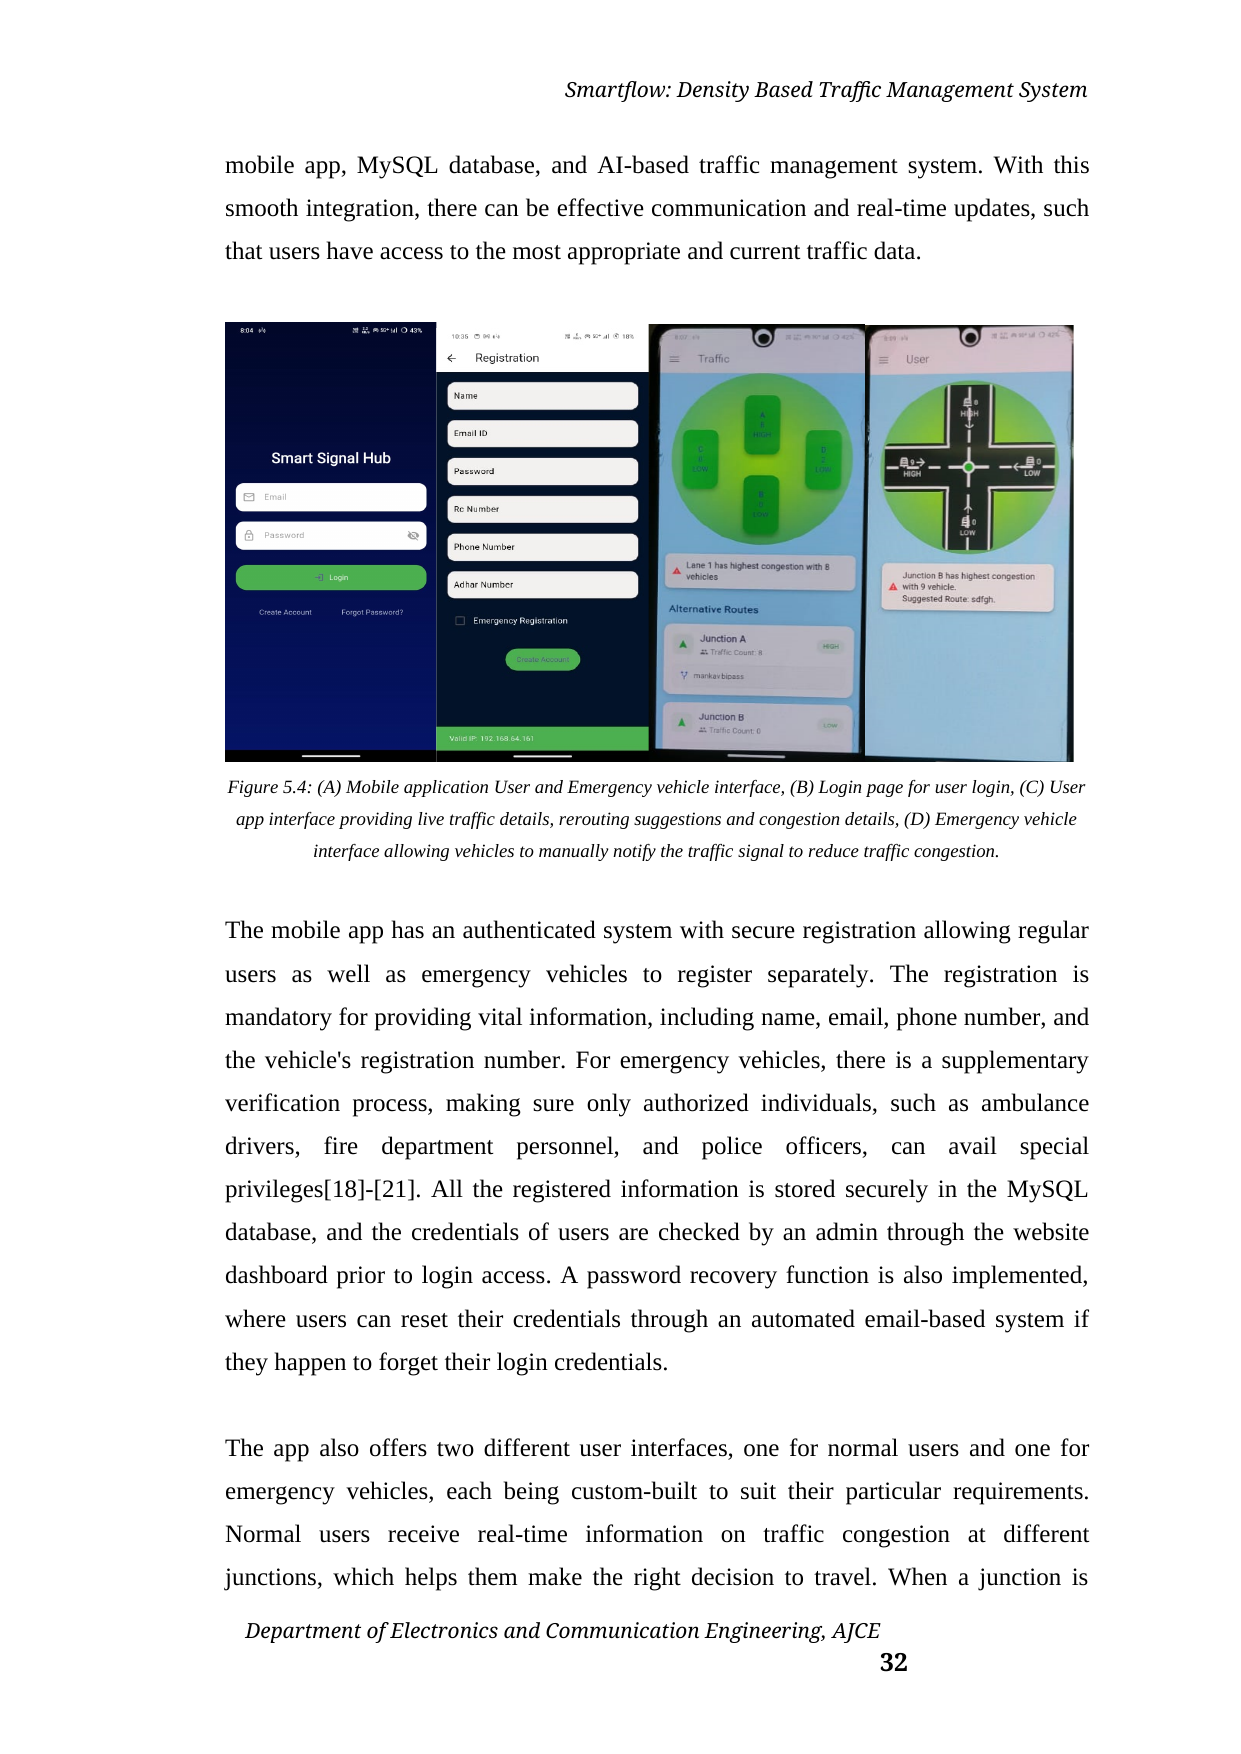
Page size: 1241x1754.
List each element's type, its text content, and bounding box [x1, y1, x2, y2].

picture [225, 322, 1074, 762]
text The mobile app has an authenticated system with secure registration allowing regular users as well as emergency vehicles to register separately. The registration is mandatory for providing vital information, including name, email, phone number, and the vehicle's registration number. For emergency vehicles, there is a supplementary verification process, making sure only authorized individuals, such as ambulance drivers, fire department personnel, and police officers, can avail special privileges[18]-[21]. All the registered information is stored securely in the MySQL database, and the credentials of users are checked by an admin through the website dashboard prior to login access. A password recovery function is also implemented, where users can reset their credentials through an automated email-based system if they happen to forget their login credentials. [225, 916, 1090, 1376]
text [225, 1433, 1090, 1591]
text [225, 150, 1090, 265]
text Figure 5.4: (A) Mobile application User and Emergency vehicle interface, (B) Login page for user login, (C) User app interface providing live traffic details, rerouting suggestions and congestion details, (D) Emergency vehicle interface allowing vehicles to manually notify the traffic signal to reduce traffic congestion. [225, 776, 1090, 862]
